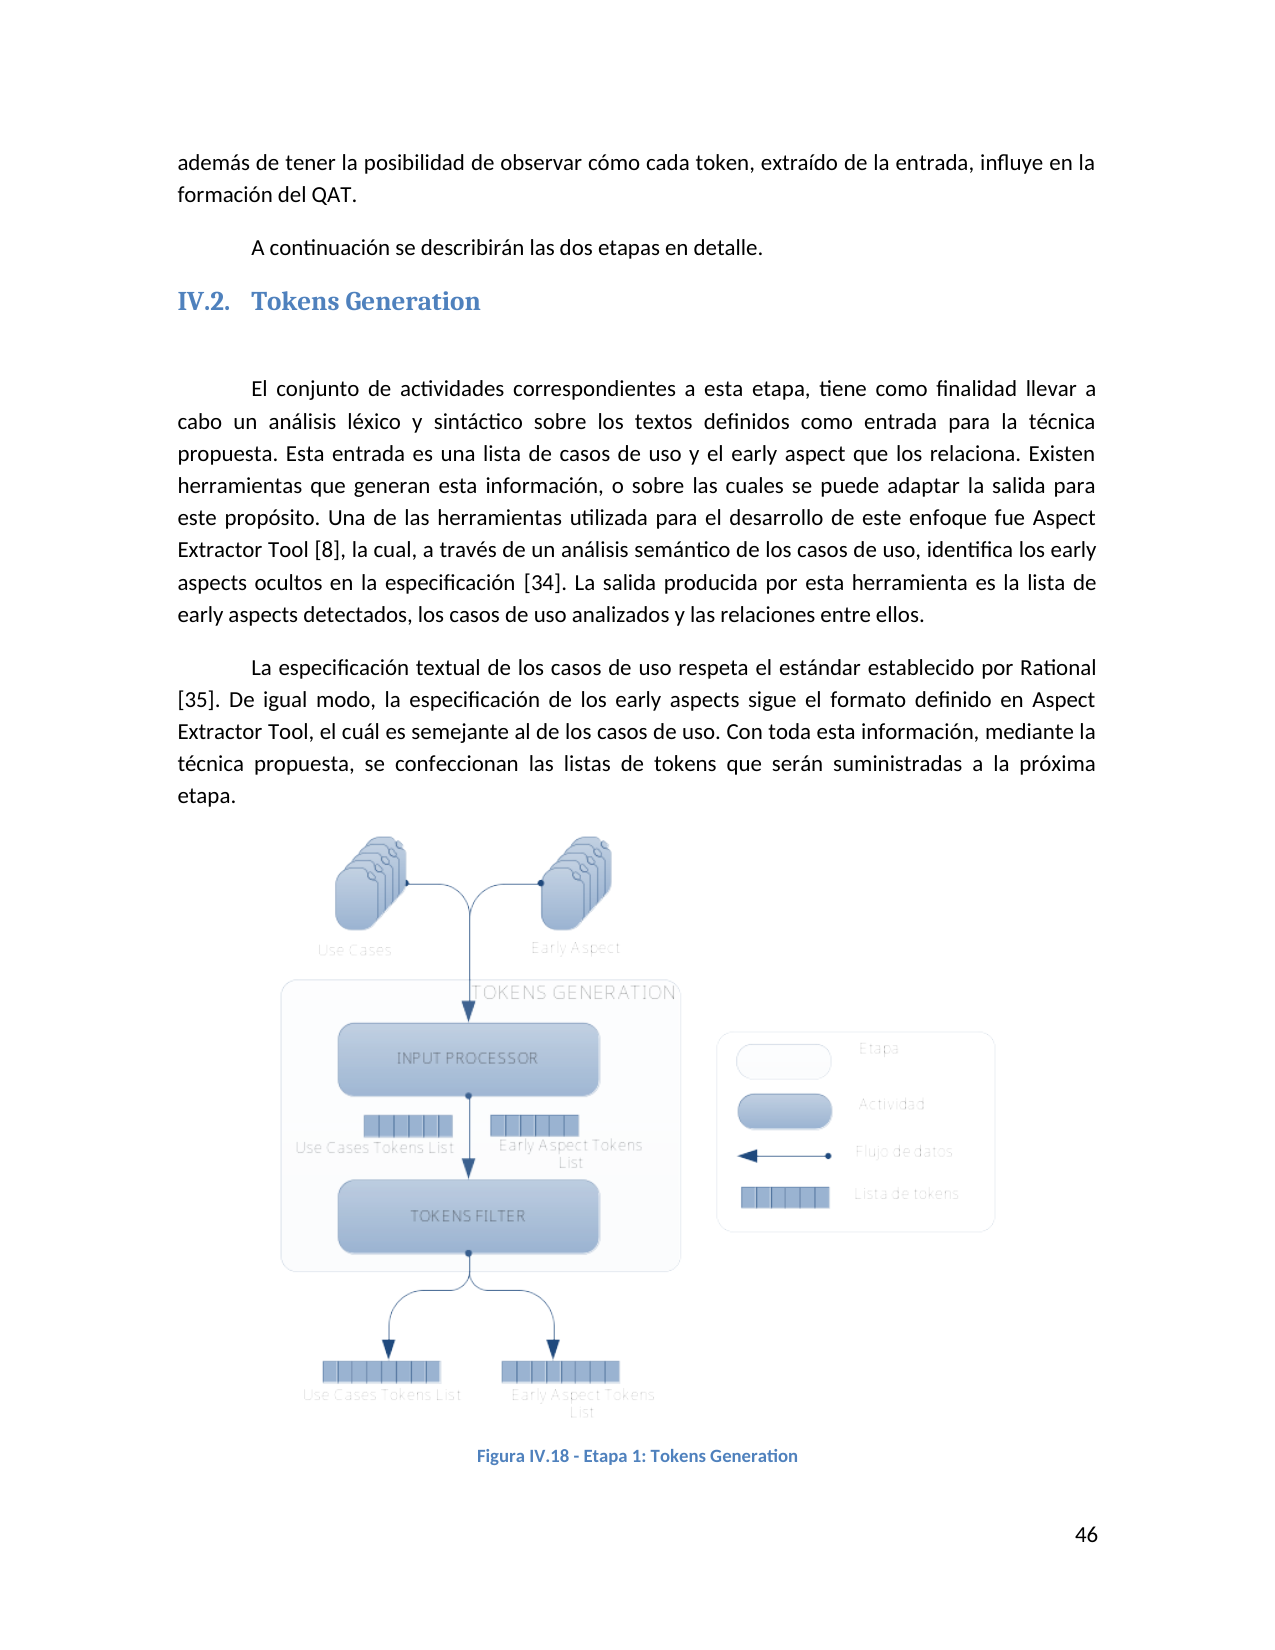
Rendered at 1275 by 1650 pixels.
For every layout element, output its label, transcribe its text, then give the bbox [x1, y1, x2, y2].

text A continuación se describirán las dos etapas en detalle. [177, 233, 1098, 261]
subtitle Tokens Generation [177, 286, 1098, 317]
text La especificación textual de los casos de uso respeta el estándar establecido por Rational . De igual modo, la especificación de los early aspects sigue el formato definido en Aspect Extractor Tool, el cuál es semejante al de los casos de uso. Con toda esta información, mediante la técnica propuesta, se confeccionan las listas de tokens que serán suministradas a la próxima etapa. [177, 653, 1098, 810]
text El conjunto de actividades correspondientes a esta etapa, tiene como finalidad llevar a cabo un análisis léxico y sintáctico sobre los textos definidos como entrada para la técnica propuesta. Esta entrada es una lista de casos de uso y el early aspect que los relaciona. Existen herramientas que generan esta información, o sobre las cuales se puede adaptar la salida para este propósito. Una de las herramientas utilizada para el desarrollo de este enfoque fue Aspect Extractor Tool , la cual, a través de un análisis semántico de los casos de uso, identifica los early aspects ocultos en la especificación . La salida producida por esta herramienta es la lista de early aspects detectados, los casos de uso analizados y las relaciones entre ellos. [177, 374, 1098, 628]
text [177, 148, 1098, 208]
